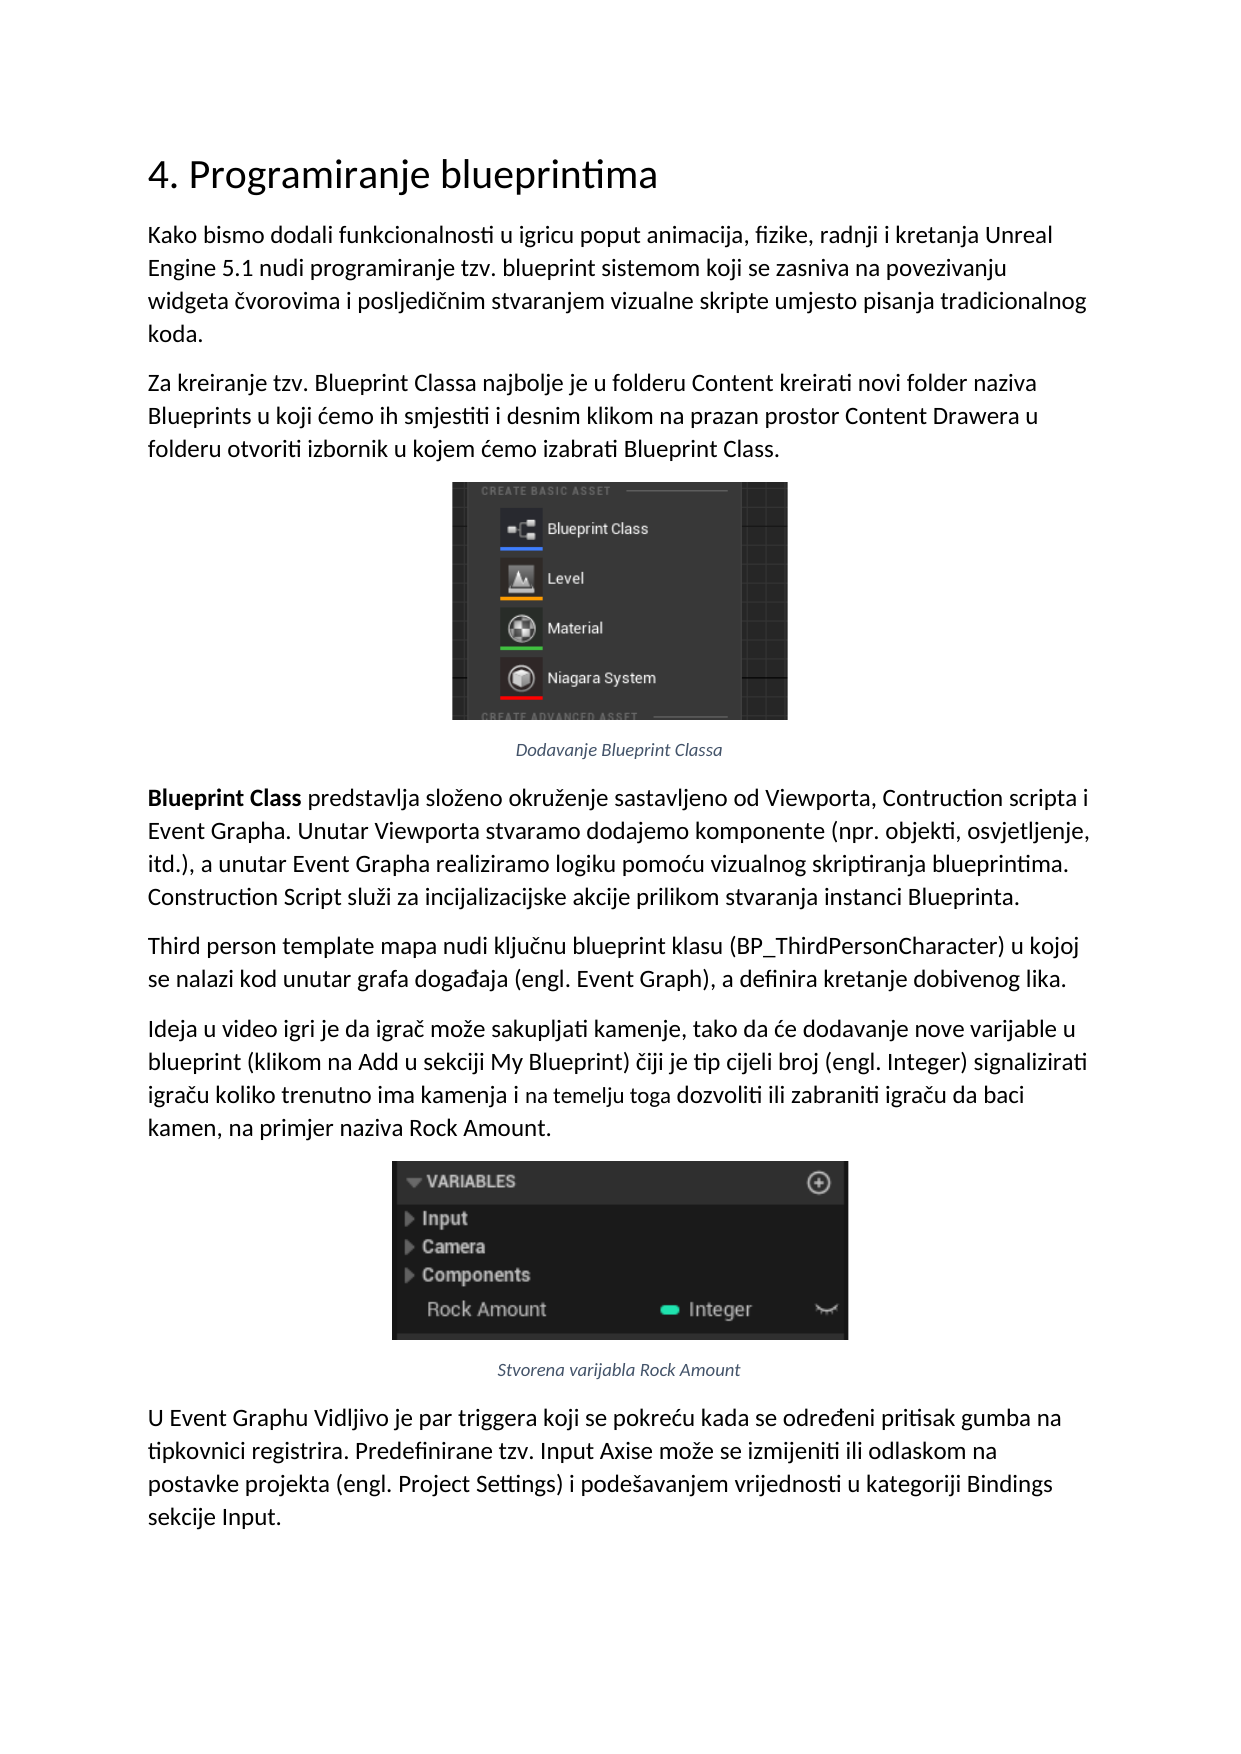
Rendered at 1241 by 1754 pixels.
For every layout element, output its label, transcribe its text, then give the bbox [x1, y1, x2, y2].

text Stvorena varijabla Rock Amount [148, 1358, 1093, 1381]
text Dodavanje Blueprint Classa [148, 738, 1093, 761]
text Za kreiranje tzv. Blueprint Classa najbolje je u folderu Content kreirati novi folder naziva Blueprints u koji ćemo ih smjestiti i desnim klikom na prazan prostor Content Drawera u folderu otvoriti izbornik u kojem ćemo izabrati Blueprint Class. [148, 367, 1093, 464]
text 4. Programiranje blueprintima [148, 148, 1093, 198]
text Blueprint Class predstavlja složeno okruženje sastavljeno od Viewporta, Contruction scripta i Event Grapha. Unutar Viewporta stvaramo dodajemo komponente (npr. objekti, osvjetljenje, itd.), a unutar Event Grapha realiziramo logiku pomoću vizualnog skriptiranja blueprintima. Construction Script služi za incijalizacijske akcije prilikom stvaranja instanci Blueprinta. [148, 782, 1093, 911]
text Third person template mapa nudi ključnu blueprint klasu (BP_ThirdPersonCharacter) u kojoj se nalazi kod unutar grafa događaja (engl. Event Graph), a definira kretanje dobivenog lika. [148, 930, 1093, 994]
text U Event Graphu Vidljivo je par triggera koji se pokreću kada se određeni pritisak gumba na tipkovnici registrira. Predefinirane tzv. Input Axise može se izmijeniti ili odlaskom na postavke projekta (engl. Project Settings) i podešavanjem vrijednosti u kategoriji Bindings sekcije Input. [148, 1402, 1093, 1531]
text Kako bismo dodali funkcionalnosti u igricu poput animacija, fizike, radnji i kretanja Unreal Engine 5.1 nudi programiranje tzv. blueprint sistemom koji se zasniva na povezivanju widgeta čvorovima i posljedičnim stvaranjem vizualne skripte umjesto pisanja tradicionalnog koda. [148, 219, 1093, 348]
picture [452, 482, 788, 720]
text Ideja u video igri je da igrač može sakupljati kamenje, tako da će dodavanje nove varijable u blueprint (klikom na Add u sekciji My Blueprint) čiji je tip cijeli broj (engl. Integer) signalizirati igraču koliko trenutno ima kamenja i na temelju toga dozvoliti ili zabraniti igraču da baci kamen, na primjer naziva Rock Amount. [148, 1013, 1093, 1142]
picture [392, 1161, 849, 1340]
